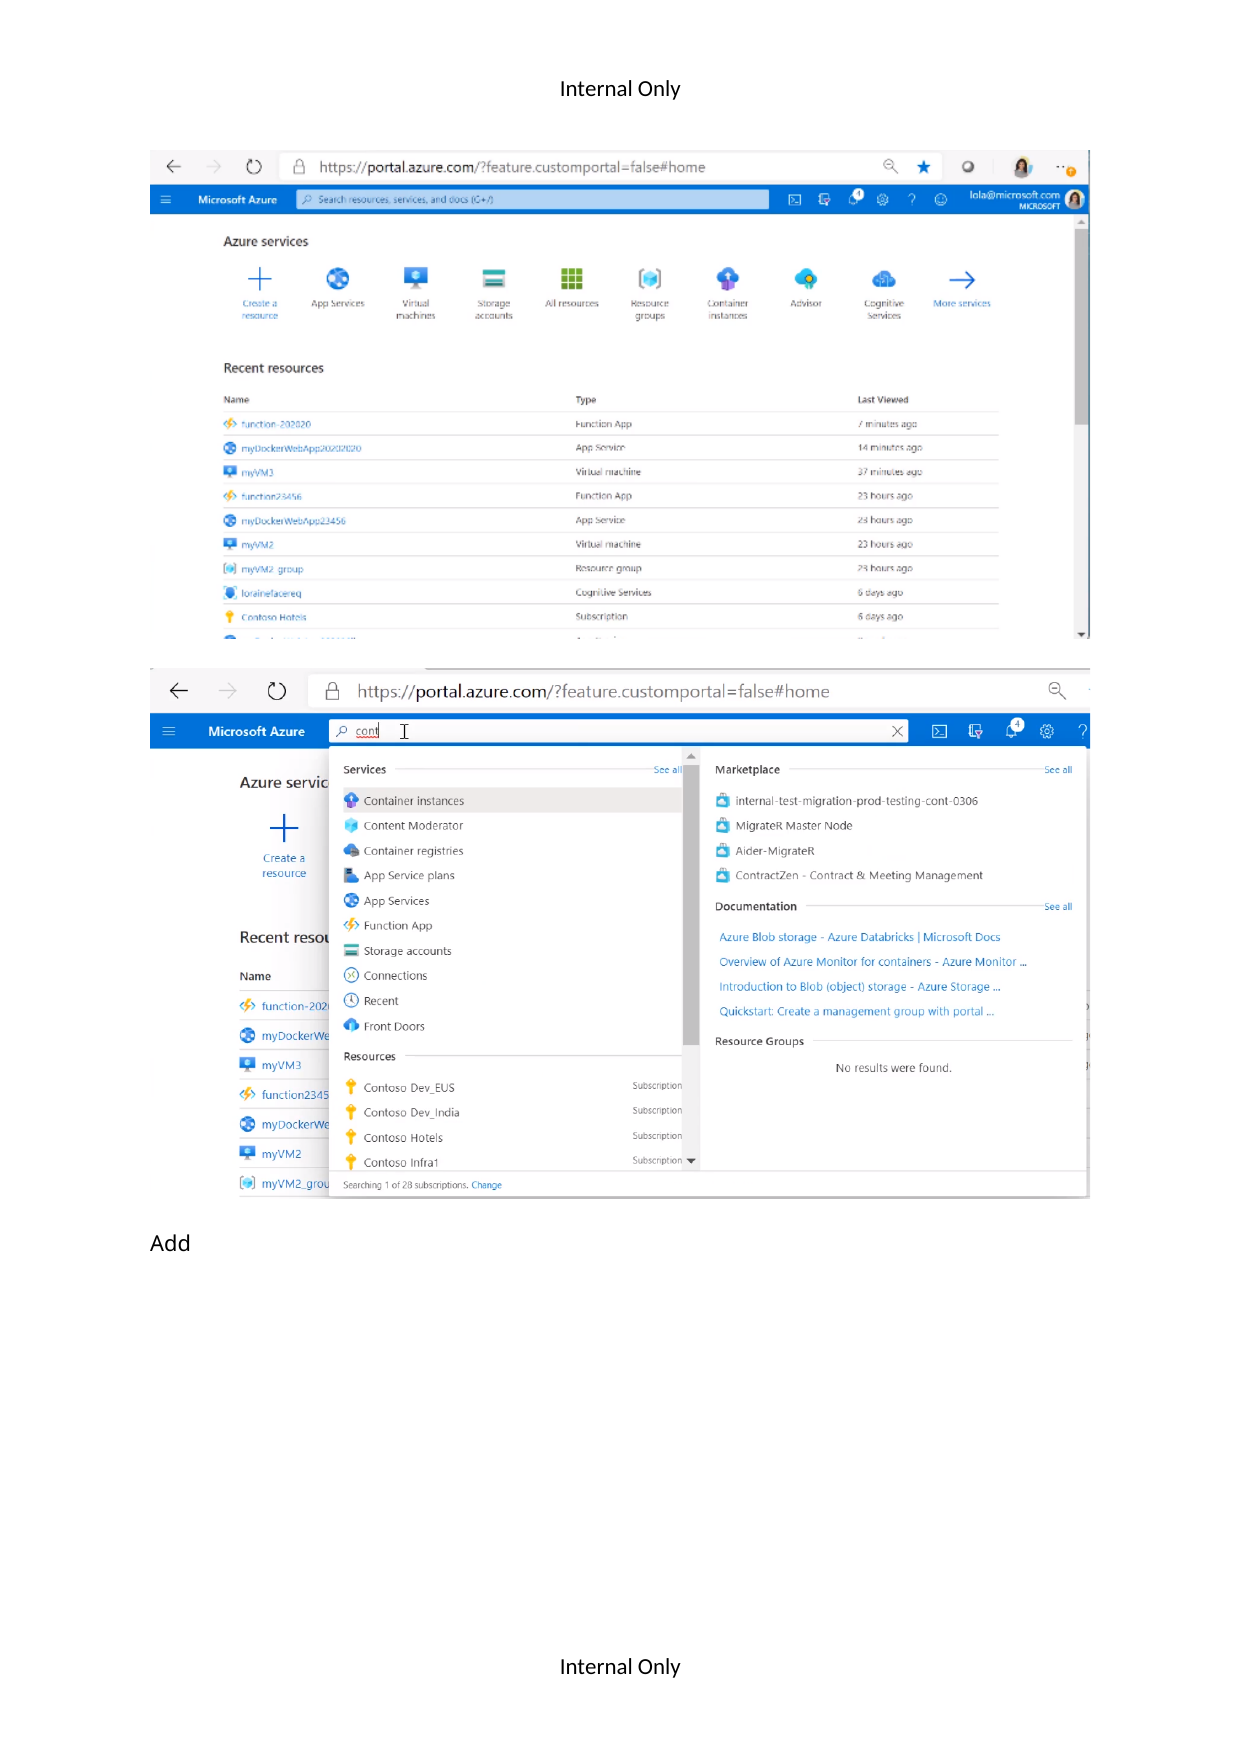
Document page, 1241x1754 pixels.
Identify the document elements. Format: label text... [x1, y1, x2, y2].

picture [150, 668, 1091, 1199]
picture [150, 150, 1091, 639]
text Add [150, 1228, 1090, 1258]
